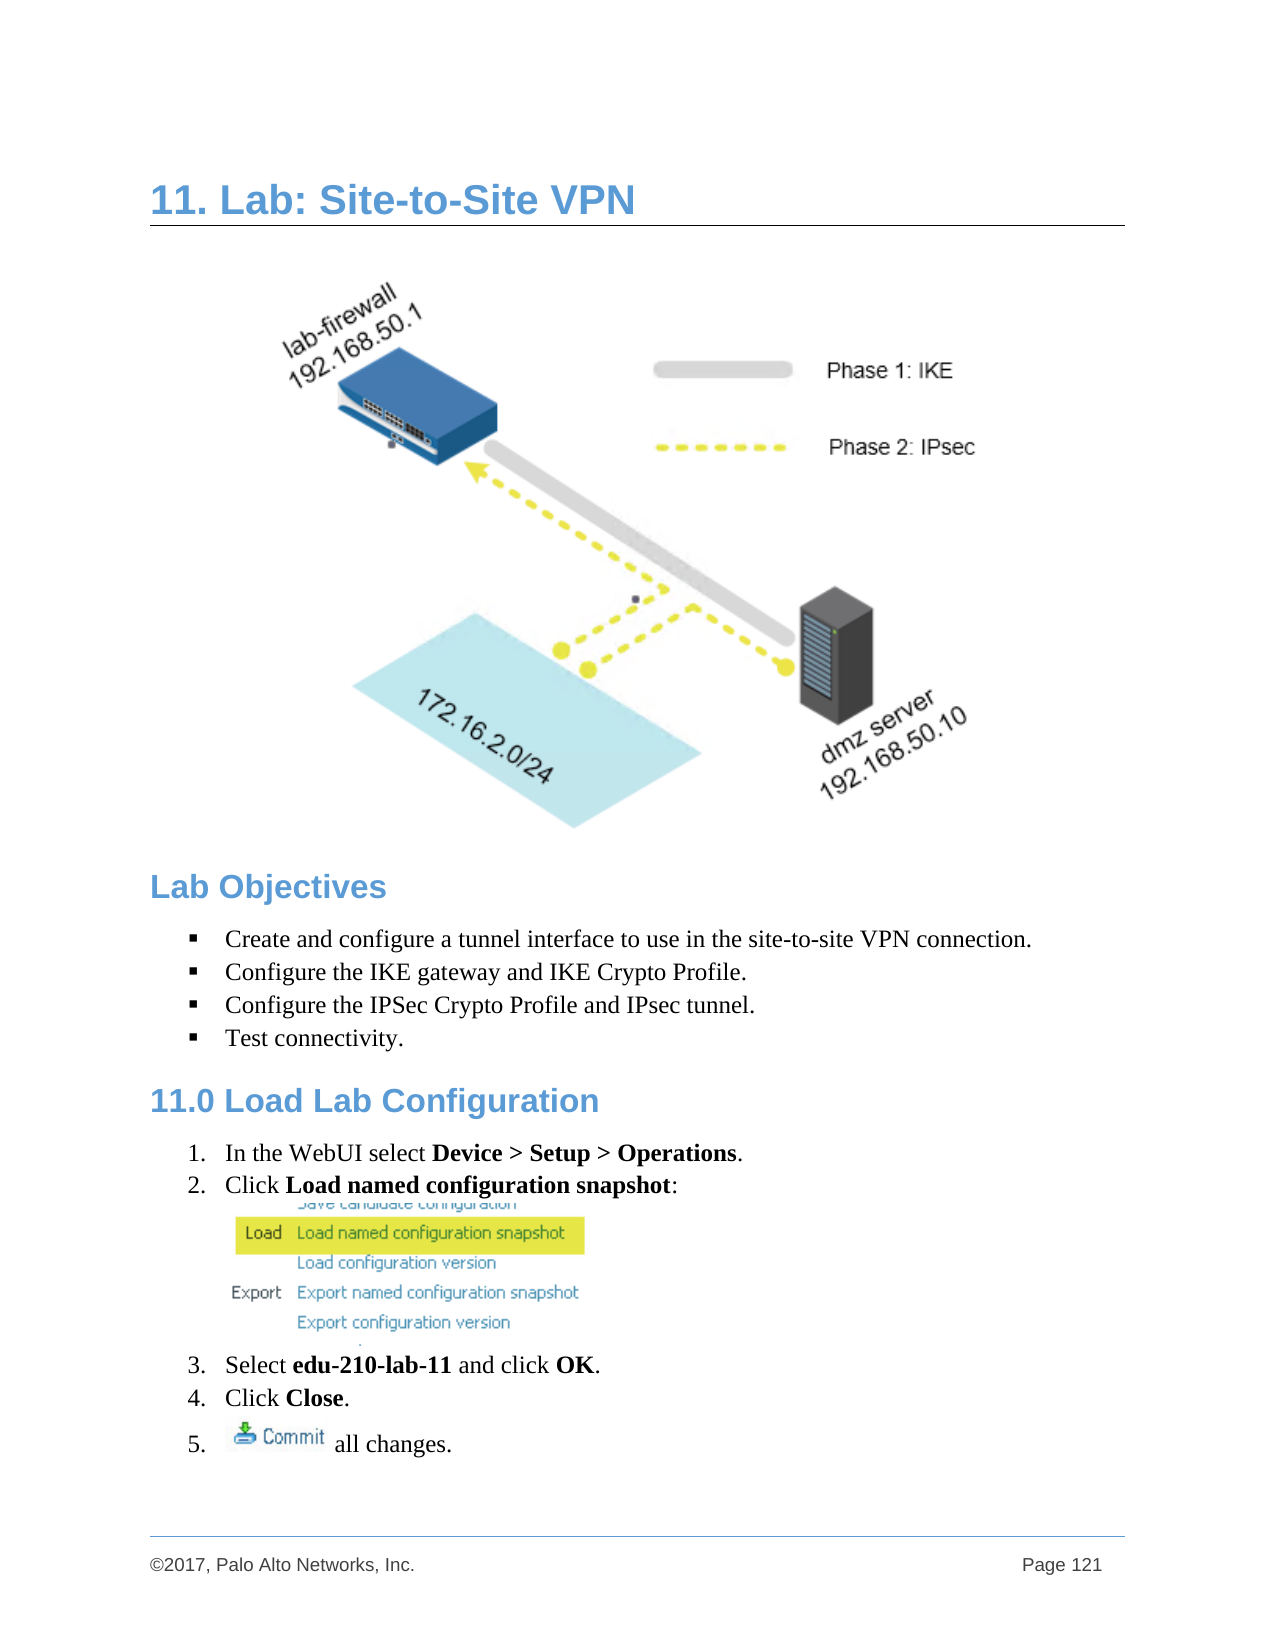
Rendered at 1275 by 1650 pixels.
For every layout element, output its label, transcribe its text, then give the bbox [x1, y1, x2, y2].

list Create and configure a tunnel interface to use in the site-to-site VPN connection. [187, 924, 1125, 953]
subtitle 11.0 Load Lab Configuration [150, 1081, 1125, 1119]
subtitle Lab Objectives [150, 867, 1125, 906]
picture [274, 258, 1001, 838]
list Select edu-210-lab-11 and click OK. [187, 1350, 1125, 1379]
list Configure the IKE gateway and IKE Crypto Profile. [187, 957, 1125, 986]
list Click Close. [187, 1383, 1125, 1412]
list Test connectivity. [187, 1023, 1125, 1052]
list Click Load named configuration snapshot: [187, 1171, 1125, 1199]
list Configure the IPSec Crypto Profile and IPsec tunnel. [187, 990, 1125, 1019]
list In the WebUI select Device > Setup > Operations. [187, 1138, 1125, 1166]
picture [225, 1416, 329, 1452]
subtitle 11. Lab: Site-to-Site VPN [150, 175, 1125, 225]
list all changes. [187, 1416, 1125, 1457]
picture [225, 1203, 599, 1346]
